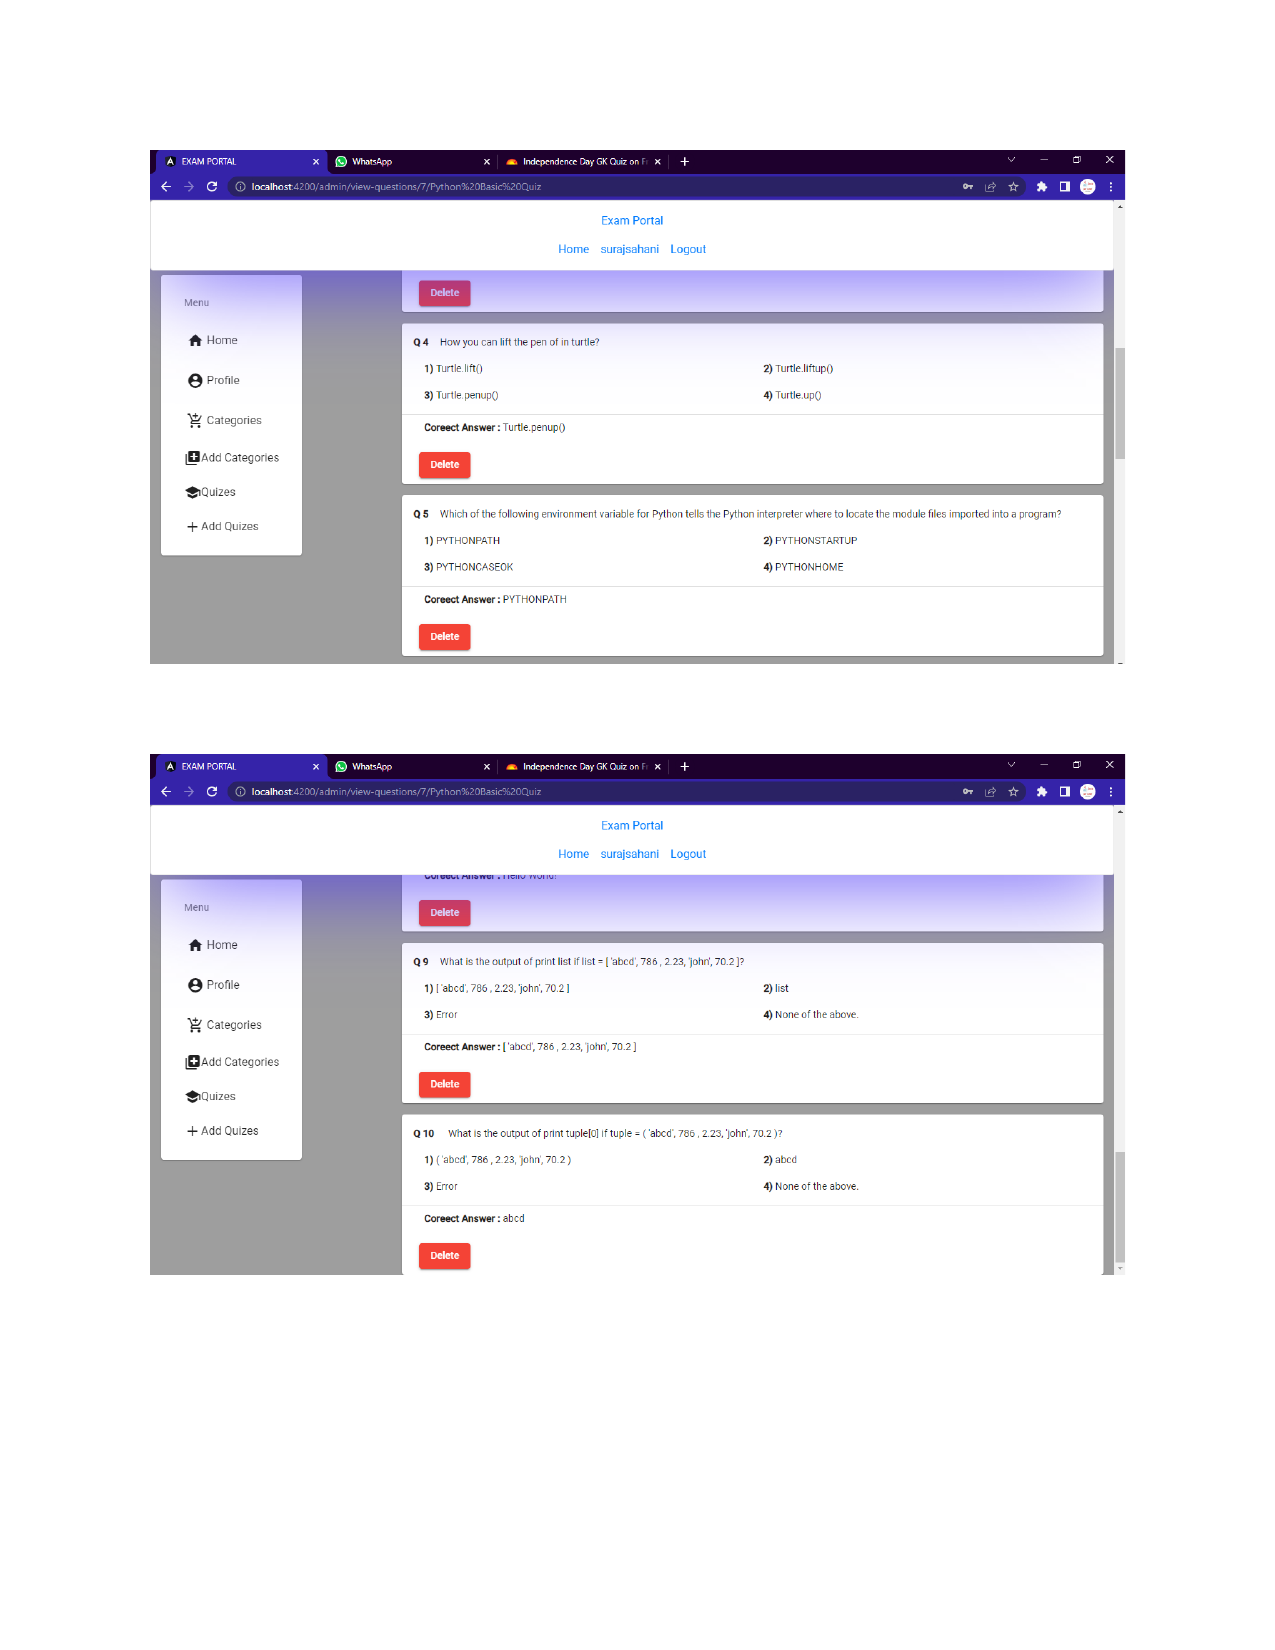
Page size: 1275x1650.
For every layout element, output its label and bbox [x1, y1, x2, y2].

picture [150, 150, 1125, 664]
picture [150, 754, 1125, 1275]
